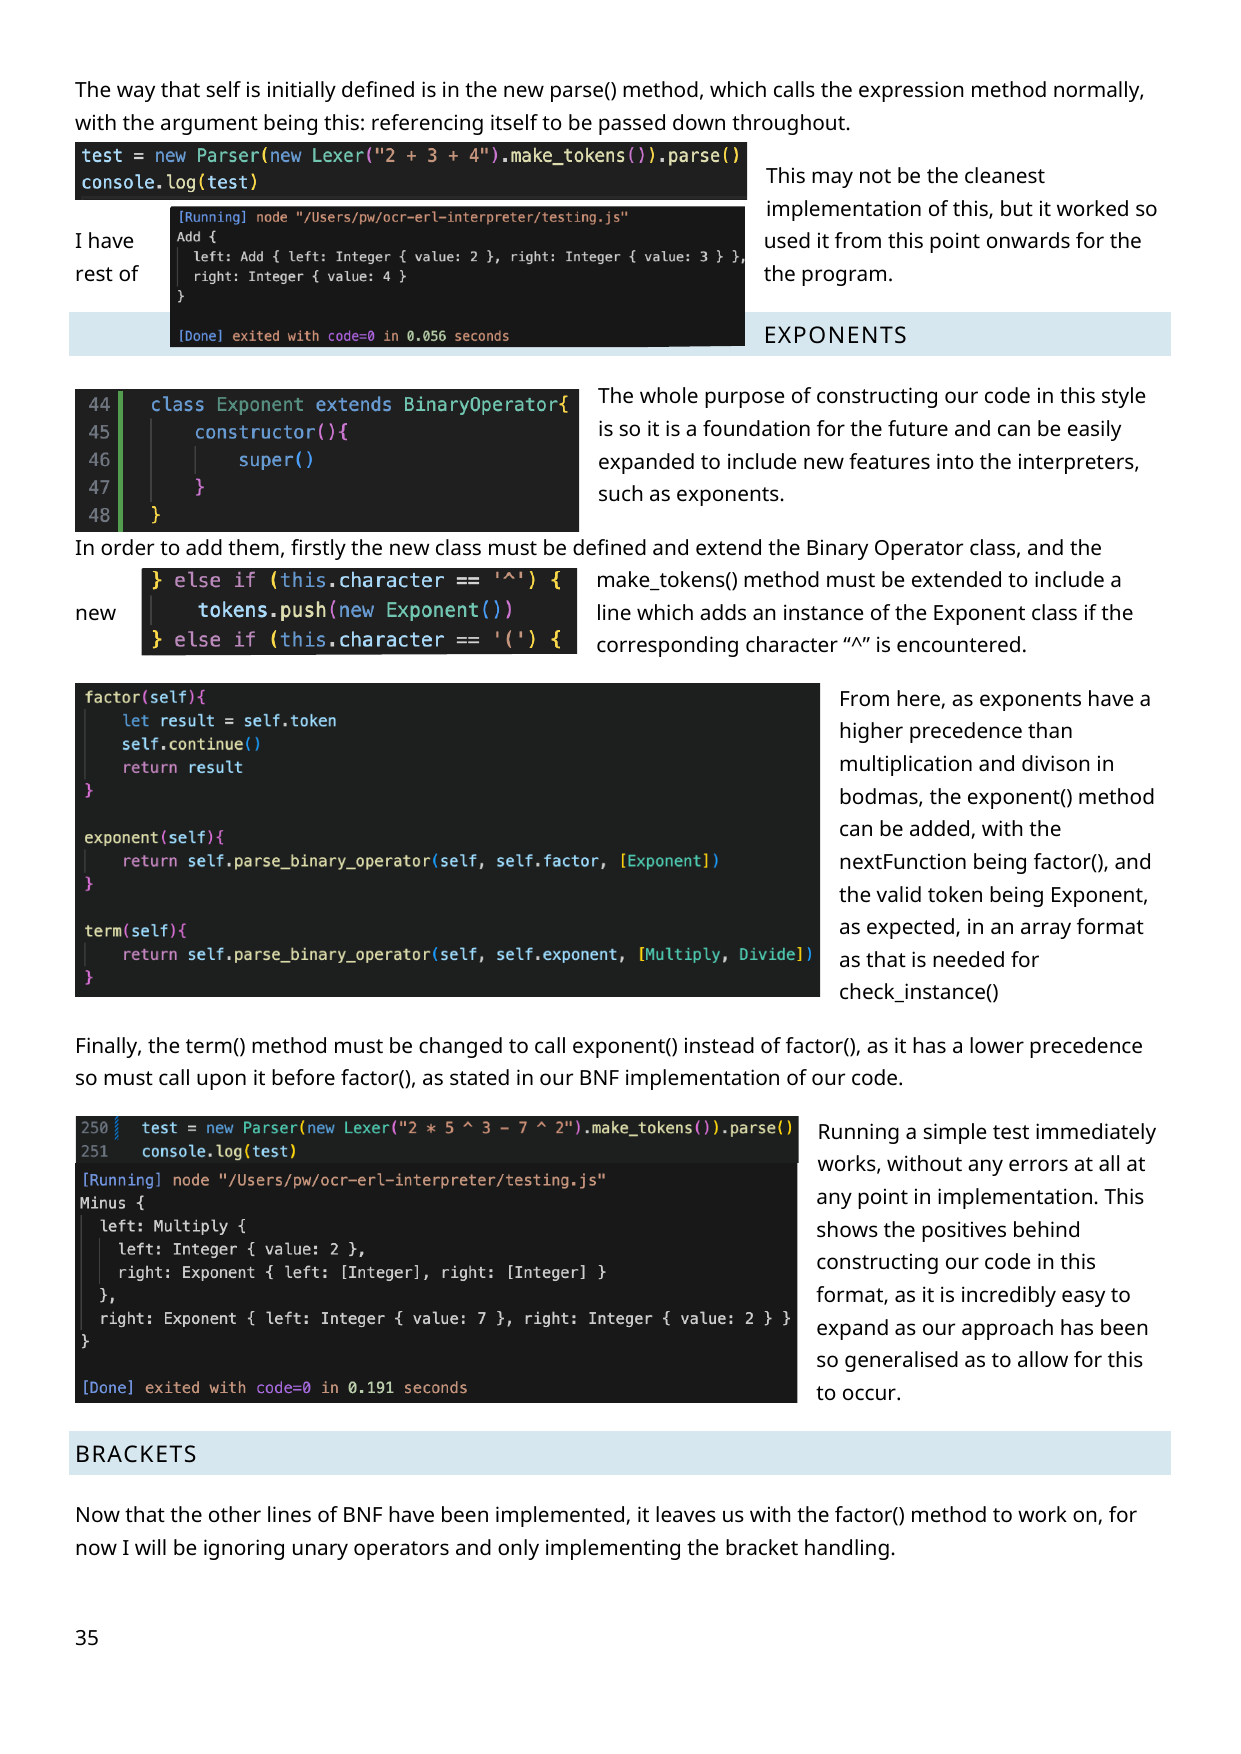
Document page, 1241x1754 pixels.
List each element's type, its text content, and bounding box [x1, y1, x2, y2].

picture [141, 330, 577, 418]
text My first attempt of implementation matched the description in the design phase. The new Left Bracket check had a temporary outputted error message if the token after expression() was called was not a Right Bracket, to be changed later. [607, 1349, 1165, 1508]
picture [74, 1349, 696, 1754]
subtitle Exponents [75, 81, 1165, 112]
picture [75, 879, 799, 1166]
picture [75, 152, 580, 295]
picture [75, 446, 821, 760]
text Now that the other lines of BNF have been implemented, it leaves us with the factor() method to work on, for now I will be ignoring unary operators and only implementing the bracket handling. [75, 1263, 1165, 1324]
picture [1108, 1488, 1213, 1754]
subtitle Brackets [75, 1200, 1165, 1231]
text Finally, the term() method must be changed to call exponent() instead of factor(), as it has a lower precedence so must call upon it before factor(), as stated in our BNF implementation of our code. [75, 794, 1165, 855]
